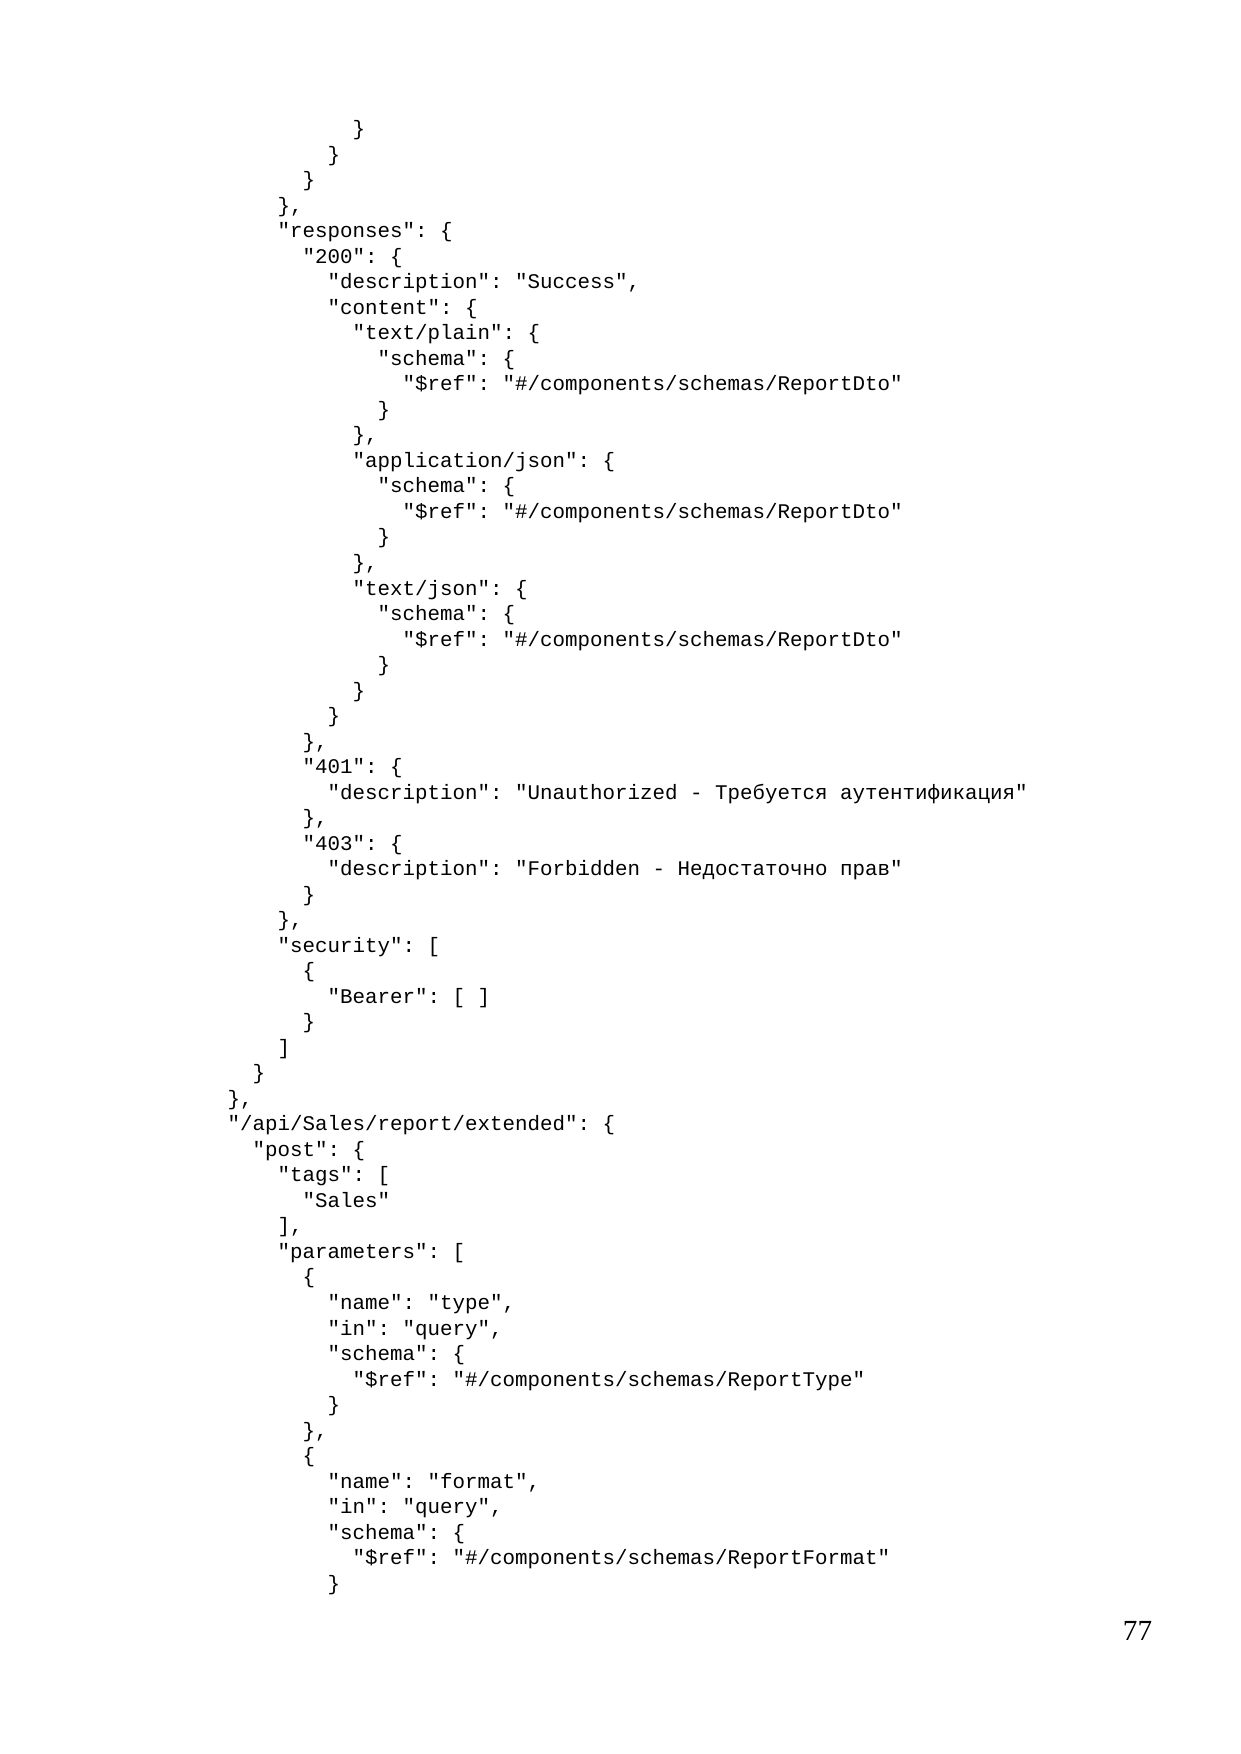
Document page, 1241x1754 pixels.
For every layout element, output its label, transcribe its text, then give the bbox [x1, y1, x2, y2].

text "text/json": { [177, 577, 1152, 601]
text }, [177, 731, 1152, 754]
text "Bearer": [ ] [177, 986, 1152, 1009]
text "schema": { [177, 348, 1152, 371]
text "$ref": "#/components/schemas/ReportDto" [177, 501, 1152, 524]
text "$ref": "#/components/schemas/ReportType" [177, 1369, 1152, 1392]
text "in": "query", [177, 1496, 1152, 1520]
text "schema": { [177, 1522, 1152, 1545]
text "401": { [177, 756, 1152, 780]
text "schema": { [177, 1343, 1152, 1367]
text "$ref": "#/components/schemas/ReportFormat" [177, 1547, 1152, 1571]
text "responses": { [177, 220, 1152, 244]
text } [177, 526, 1152, 550]
text }, [177, 909, 1152, 933]
text "$ref": "#/components/schemas/ReportDto" [177, 628, 1152, 652]
text "parameters": [ [177, 1241, 1152, 1265]
text "security": [ [177, 935, 1152, 958]
text } [177, 705, 1152, 729]
text ], [177, 1216, 1152, 1239]
text "post": { [177, 1139, 1152, 1163]
text "in": "query", [177, 1318, 1152, 1341]
text } [177, 1394, 1152, 1418]
text "200": { [177, 246, 1152, 269]
text { [177, 960, 1152, 984]
text } [177, 1011, 1152, 1035]
text } [177, 1573, 1152, 1596]
text } [177, 399, 1152, 422]
text "403": { [177, 833, 1152, 856]
text } [177, 169, 1152, 193]
text "name": "type", [177, 1292, 1152, 1316]
text }, [177, 195, 1152, 218]
text } [177, 654, 1152, 678]
text }, [177, 552, 1152, 576]
text "Sales" [177, 1190, 1152, 1214]
text "description": "Success", [177, 271, 1152, 295]
text }, [177, 1420, 1152, 1443]
text "description": "Forbidden - Недостаточно прав" [177, 858, 1152, 882]
text } [177, 884, 1152, 907]
text } [177, 1062, 1152, 1086]
text }, [177, 1088, 1152, 1112]
text "tags": [ [177, 1164, 1152, 1188]
text "schema": { [177, 475, 1152, 499]
text "$ref": "#/components/schemas/ReportDto" [177, 373, 1152, 397]
text "content": { [177, 297, 1152, 320]
text { [177, 1267, 1152, 1290]
text } [177, 144, 1152, 167]
text "text/plain": { [177, 322, 1152, 346]
text } [177, 679, 1152, 703]
text } [177, 118, 1152, 142]
text "name": "format", [177, 1471, 1152, 1494]
text ] [177, 1037, 1152, 1061]
text "/api/Sales/report/extended": { [177, 1113, 1152, 1137]
text }, [177, 807, 1152, 831]
text "description": "Unauthorized - Требуется аутентификация" [177, 782, 1152, 805]
text "schema": { [177, 603, 1152, 627]
text "application/json": { [177, 450, 1152, 473]
text }, [177, 424, 1152, 448]
text { [177, 1445, 1152, 1469]
